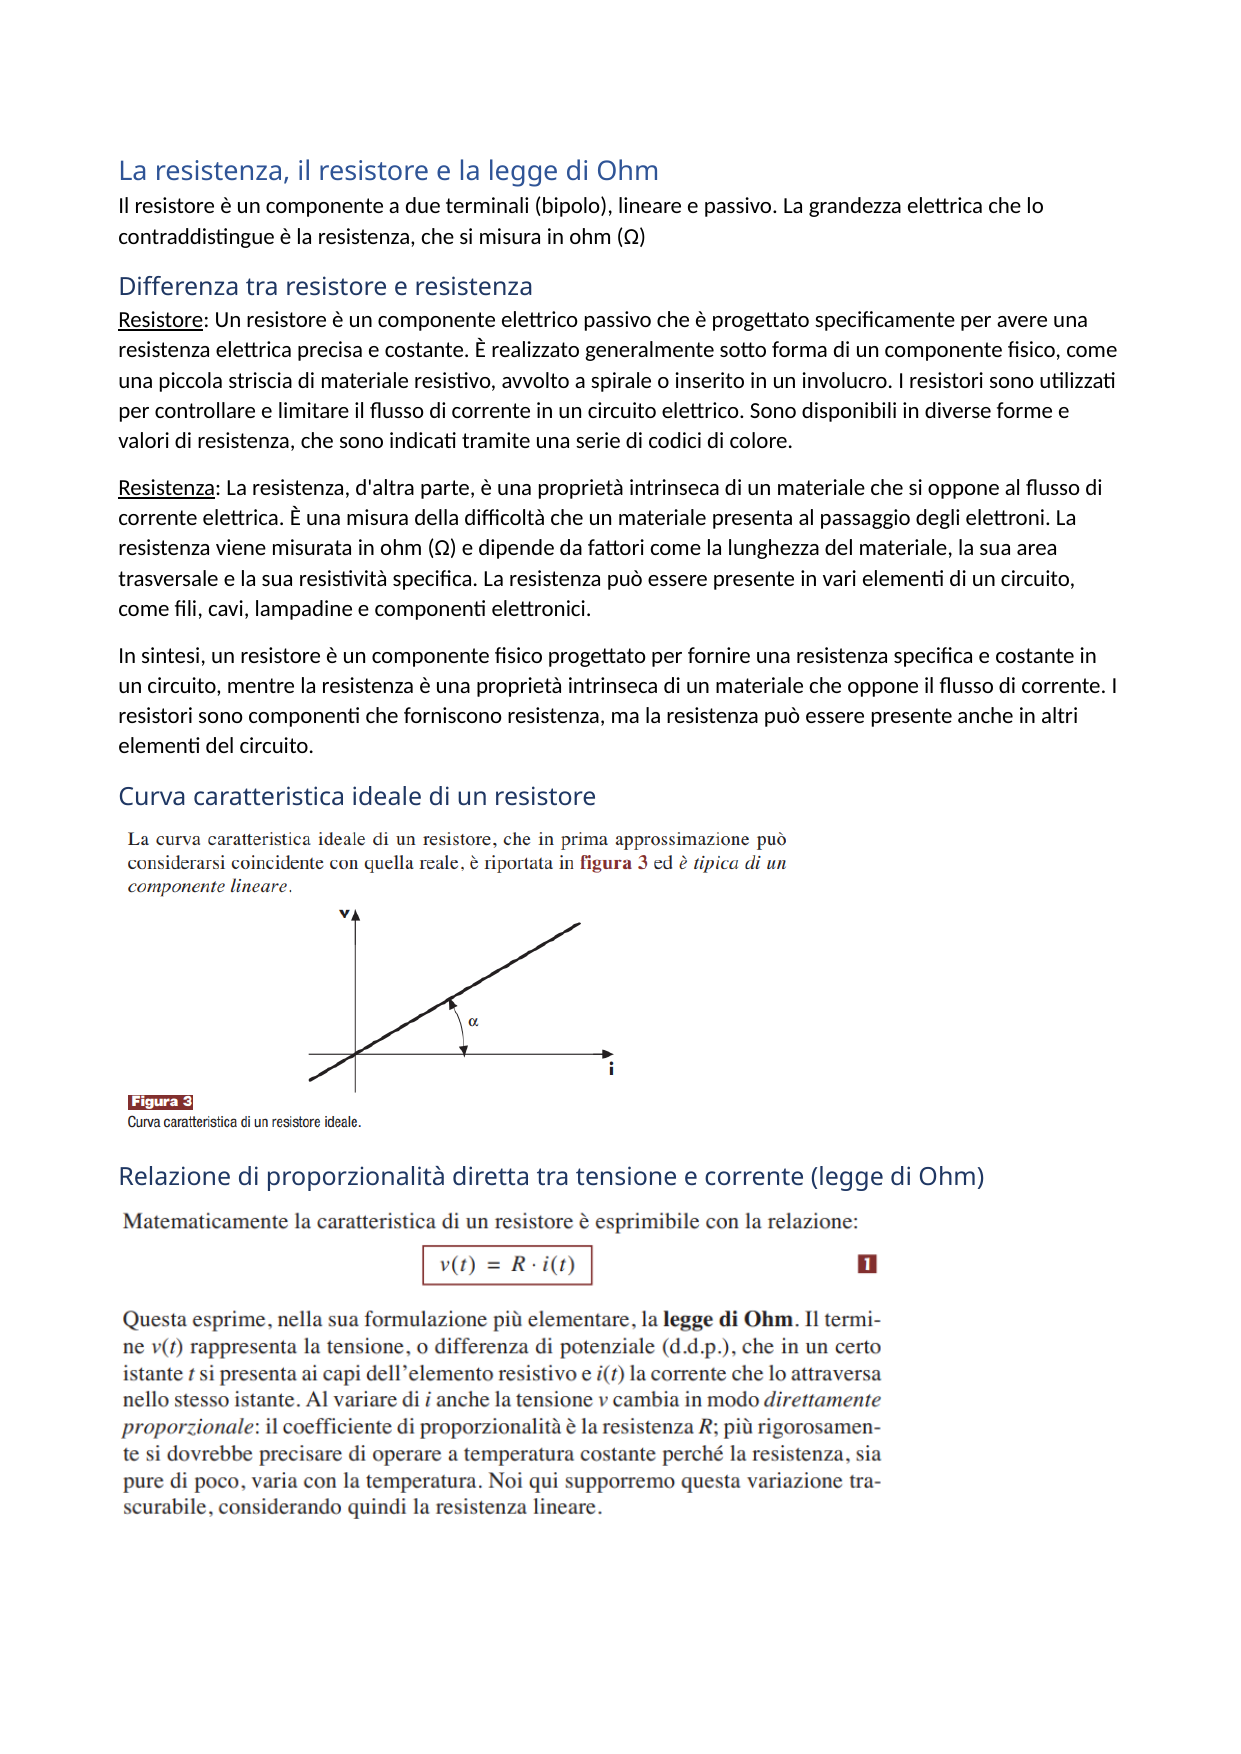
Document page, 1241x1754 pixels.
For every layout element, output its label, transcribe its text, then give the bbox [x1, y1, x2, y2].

subtitle Curva caratteristica ideale di un resistore [118, 778, 1122, 812]
text Il resistore è un componente a due terminali (bipolo), lineare e passivo. La grandezza elettrica che lo contraddistingue è la resistenza, che si misura in ohm (Ω) [118, 192, 1122, 250]
text Resistore: Un resistore è un componente elettrico passivo che è progettato specificamente per avere una resistenza elettrica precisa e costante. È realizzato generalmente sotto forma di un componente fisico, come una piccola striscia di materiale resistivo, avvolto a spirale o inserito in un involucro. I resistori sono utilizzati per controllare e limitare il flusso di corrente in un circuito elettrico. Sono disponibili in diverse forme e valori di resistenza, che sono indicati tramite una serie di codici di colore. [118, 305, 1122, 454]
picture [118, 1195, 892, 1520]
subtitle Relazione di proporzionalità diretta tra tensione e corrente (legge di Ohm) [118, 1159, 1122, 1193]
picture [118, 815, 800, 1140]
text Resistenza: La resistenza, d'altra parte, è una proprietà intrinseca di un materiale che si oppone al flusso di corrente elettrica. È una misura della difficoltà che un materiale presenta al passaggio degli elettroni. La resistenza viene misurata in ohm (Ω) e dipende da fattori come la lunghezza del materiale, la sua area trasversale e la sua resistività specifica. La resistenza può essere presente in vari elementi di un circuito, come fili, cavi, lampadine e componenti elettronici. [118, 473, 1122, 622]
subtitle Differenza tra resistore e resistenza [118, 269, 1122, 303]
text In sintesi, un resistore è un componente fisico progettato per fornire una resistenza specifica e costante in un circuito, mentre la resistenza è una proprietà intrinseca di un materiale che oppone il flusso di corrente. I resistori sono componenti che forniscono resistenza, ma la resistenza può essere presente anche in altri elementi del circuito. [118, 641, 1122, 759]
subtitle La resistenza, il resistore e la legge di Ohm [118, 152, 1122, 189]
